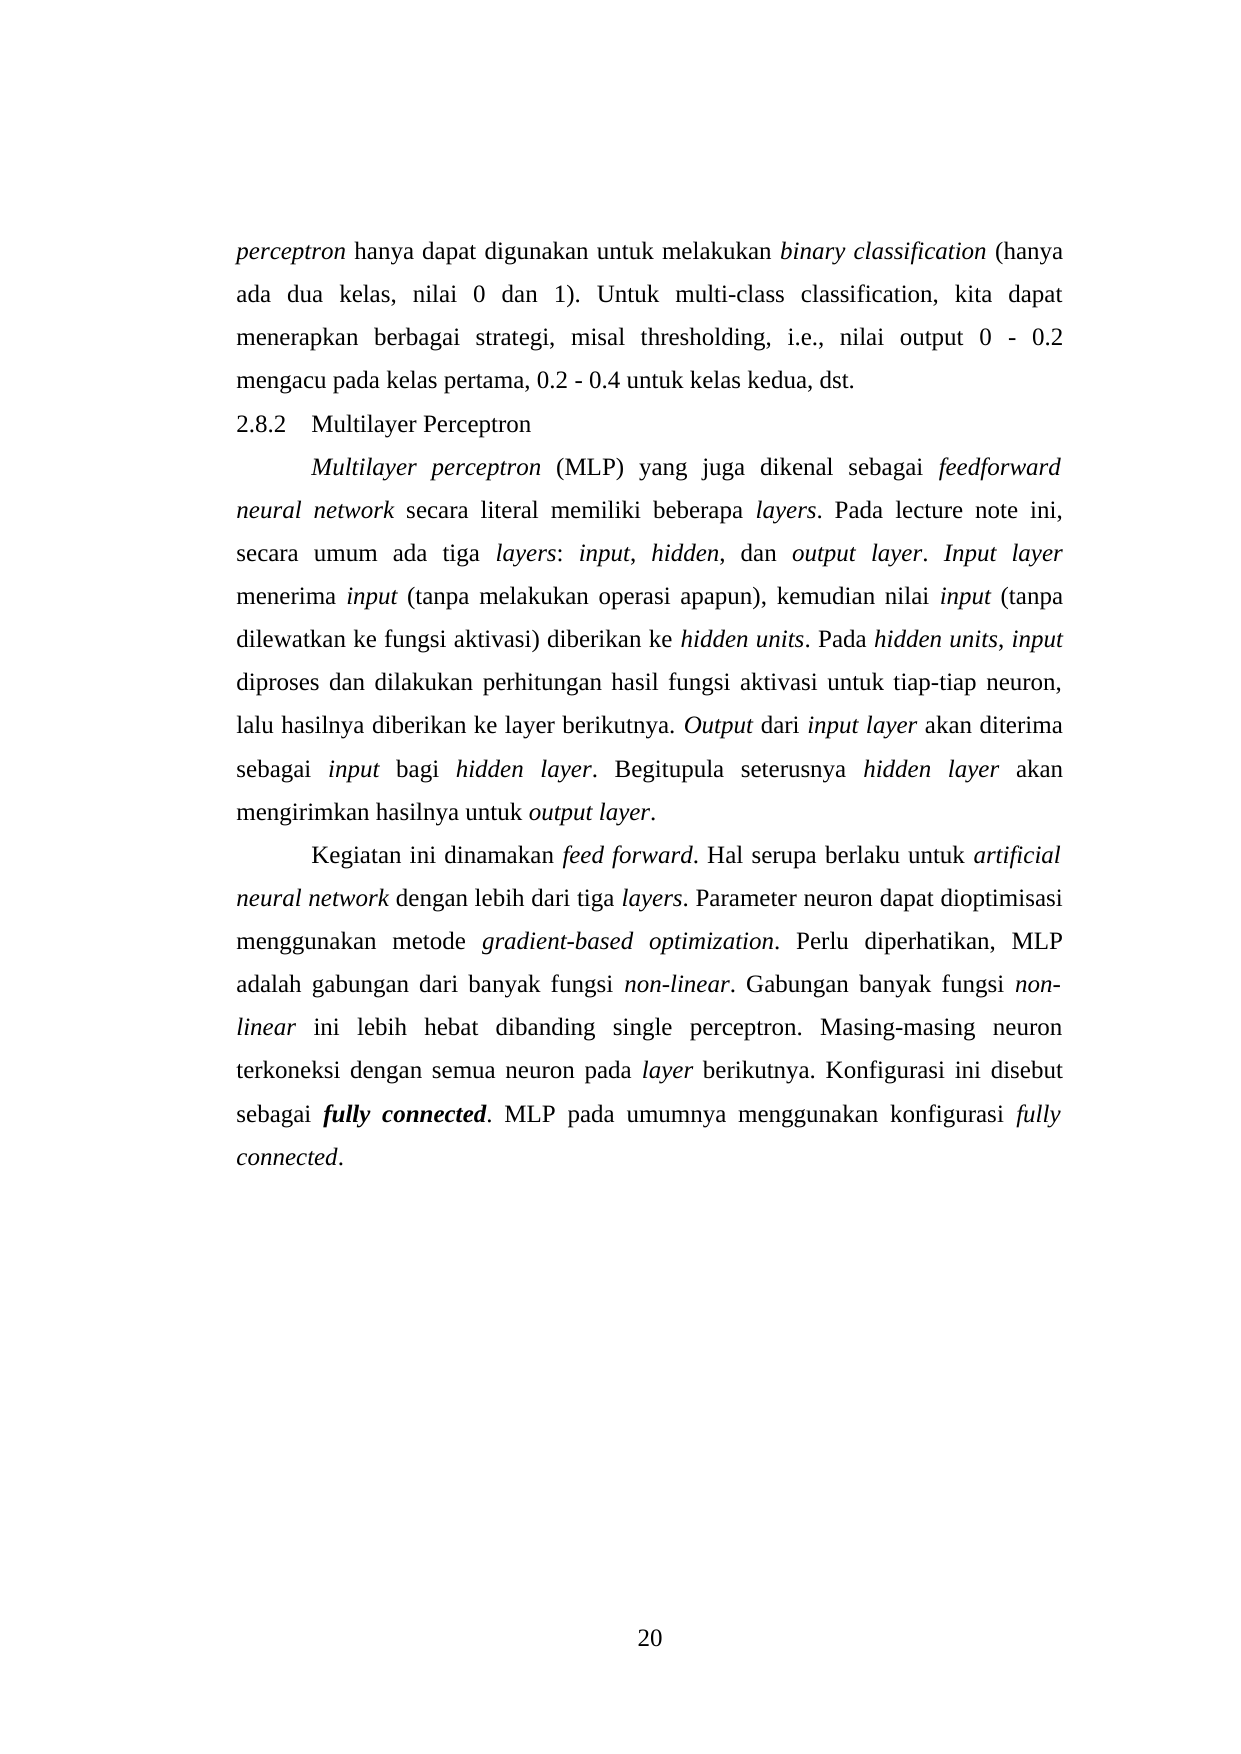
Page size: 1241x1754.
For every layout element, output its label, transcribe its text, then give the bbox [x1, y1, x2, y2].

text Kegiatan ini dinamakan feed forward. Hal serupa berlaku untuk artificial neural network dengan lebih dari tiga layers. Parameter neuron dapat dioptimisasi menggunakan metode gradient-based optimization. Perlu diperhatikan, MLP adalah gabungan dari banyak fungsi non-linear. Gabungan banyak fungsi non-linear ini lebih hebat dibanding single perceptron. Masing-masing neuron terkoneksi dengan semua neuron pada layer berikutnya. Konfigurasi ini disebut sebagai fully connected. MLP pada umumnya menggunakan konfigurasi fully connected. [236, 840, 1063, 1171]
text Multilayer perceptron (MLP) yang juga dikenal sebagai feedforward neural network secara literal memiliki beberapa layers. Pada lecture note ini, secara umum ada tiga layers: input, hidden, dan output layer. Input layer menerima input (tanpa melakukan operasi apapun), kemudian nilai input (tanpa dilewatkan ke fungsi aktivasi) diberikan ke hidden units. Pada hidden units, input diproses dan dilakukan perhitungan hasil fungsi aktivasi untuk tiap-tiap neuron, lalu hasilnya diberikan ke layer berikutnya. Output dari input layer akan diterima sebagai input bagi hidden layer. Begitupula seterusnya hidden layer akan mengirimkan hasilnya untuk output layer. [236, 452, 1063, 826]
subtitle Multilayer Perceptron [236, 409, 1063, 437]
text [236, 236, 1063, 394]
